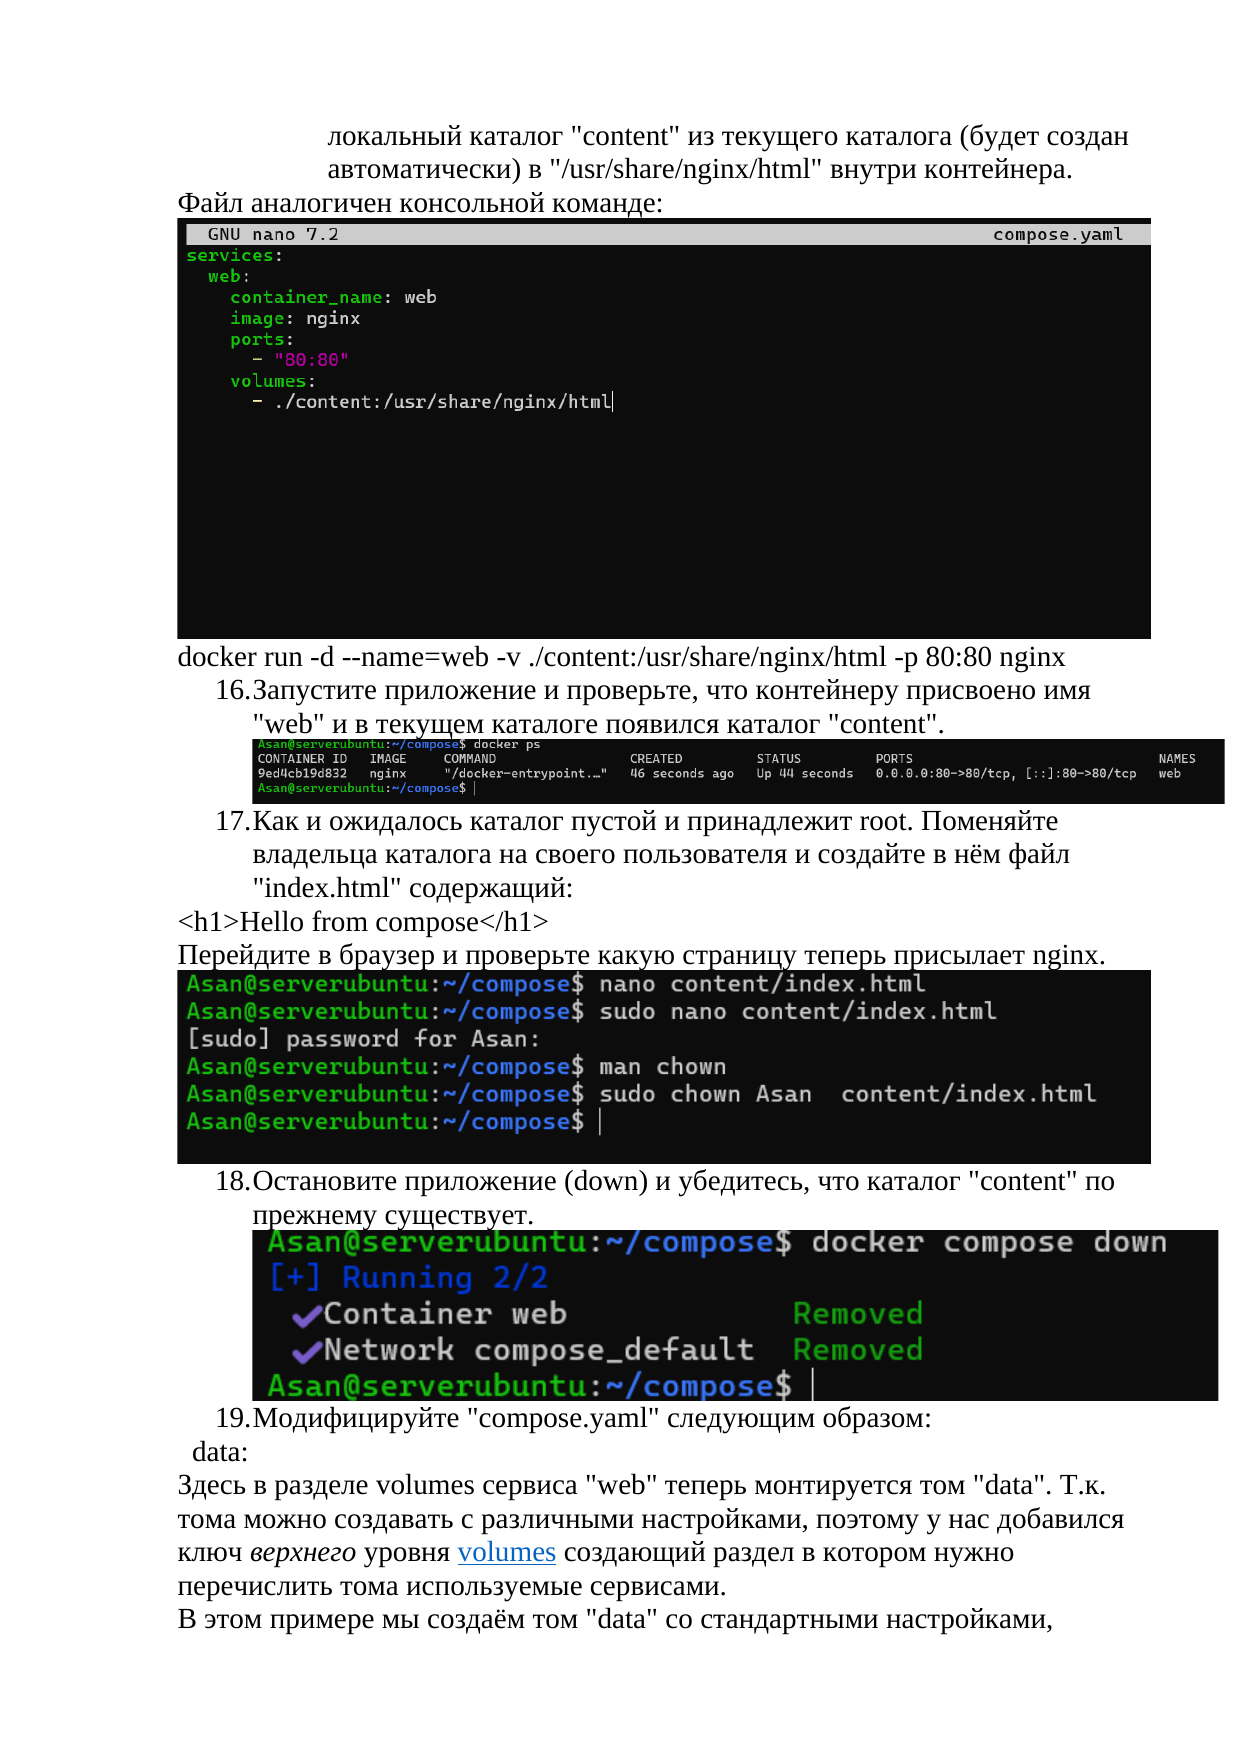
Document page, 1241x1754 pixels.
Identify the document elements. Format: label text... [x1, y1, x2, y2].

text <h1>Hello from compose</h1> [177, 904, 1152, 937]
text data: [177, 1434, 1152, 1467]
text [177, 1467, 1152, 1635]
text docker run -d --name=web -v ./content:/usr/share/nginx/html -p 80:80 nginx [177, 639, 1152, 672]
picture [252, 1230, 1219, 1401]
picture [177, 218, 1151, 639]
list Модифицируйте "compose.yaml" следующим образом: [215, 1400, 1152, 1434]
list Как и ожидалось каталог пустой и принадлежит root. Поменяйте владельца каталога на своего пользователя и создайте в нём файл "index.html" содержащий: [215, 803, 1152, 904]
picture [177, 970, 1151, 1164]
picture [252, 739, 1225, 804]
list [290, 118, 1152, 185]
